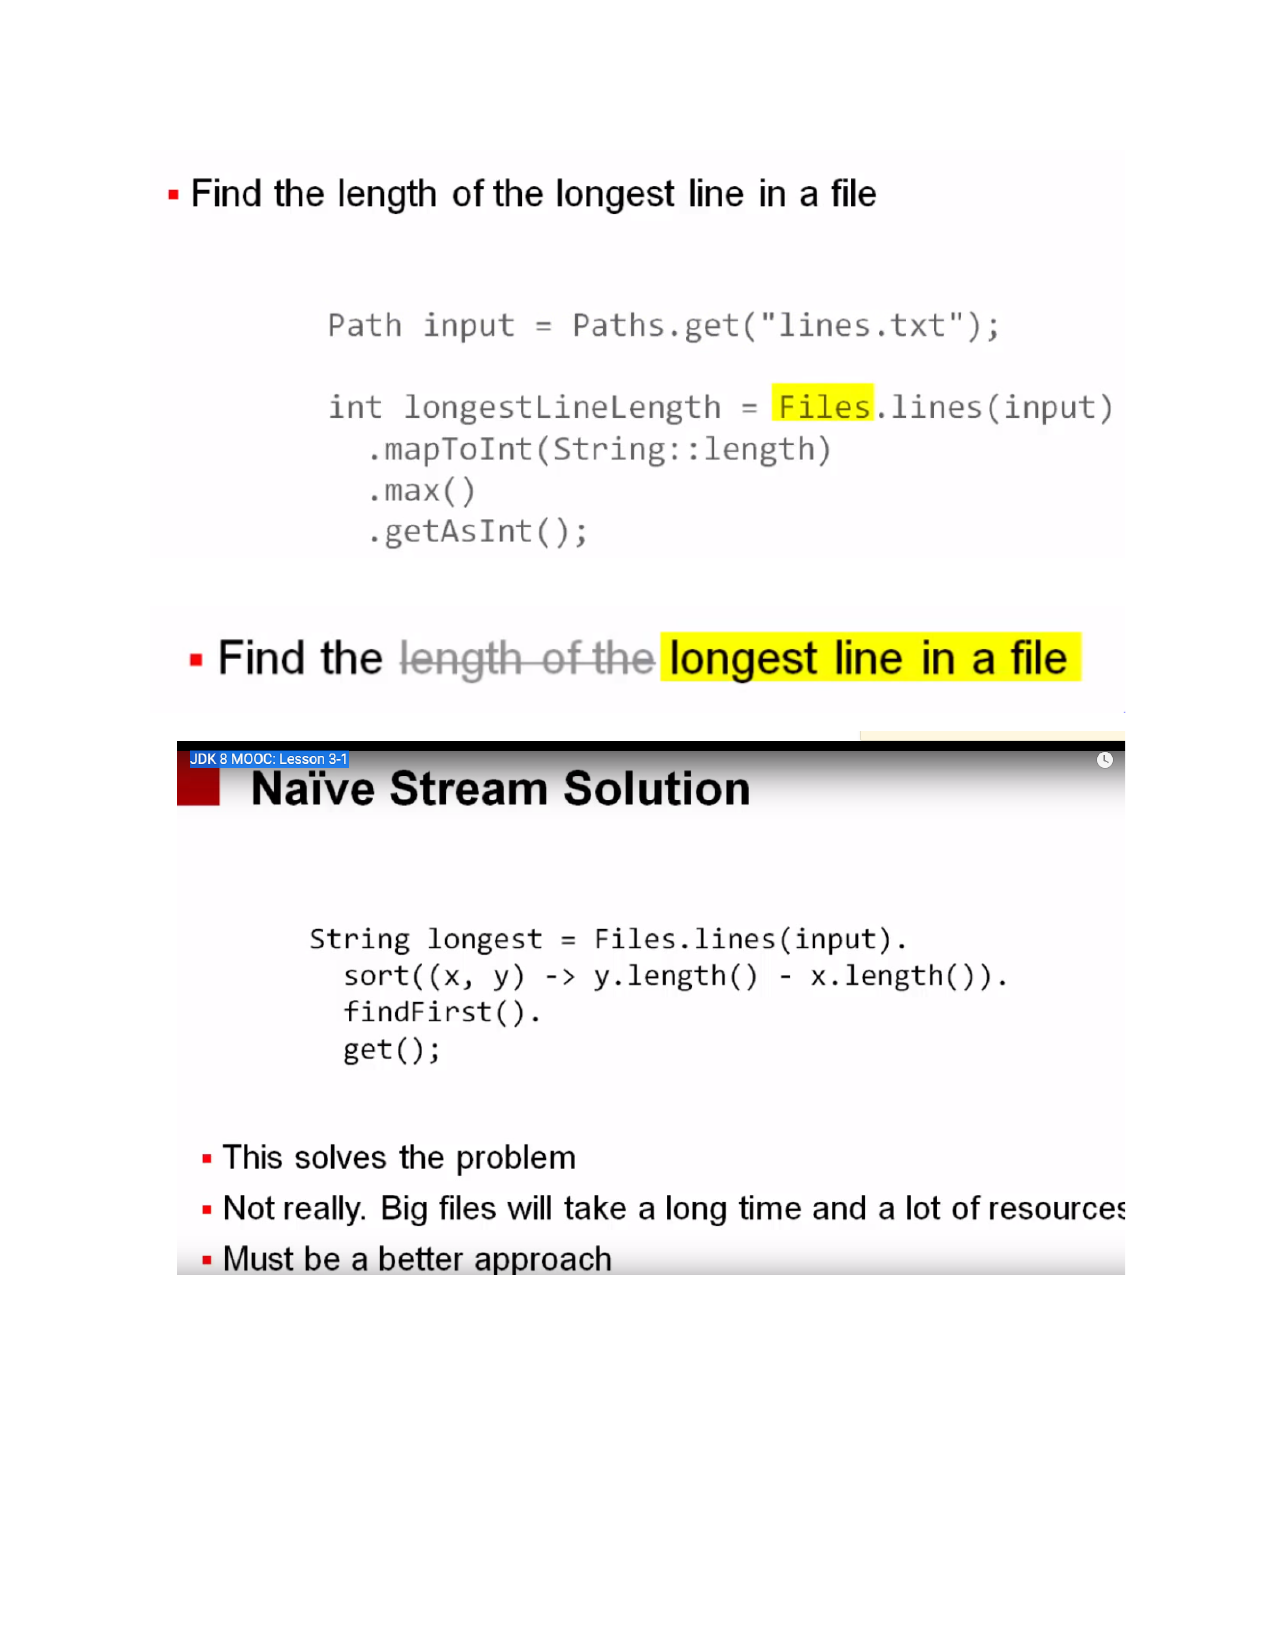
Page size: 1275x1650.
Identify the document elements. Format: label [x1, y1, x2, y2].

picture [150, 731, 1125, 1275]
picture [150, 150, 1125, 558]
picture [150, 606, 1125, 713]
